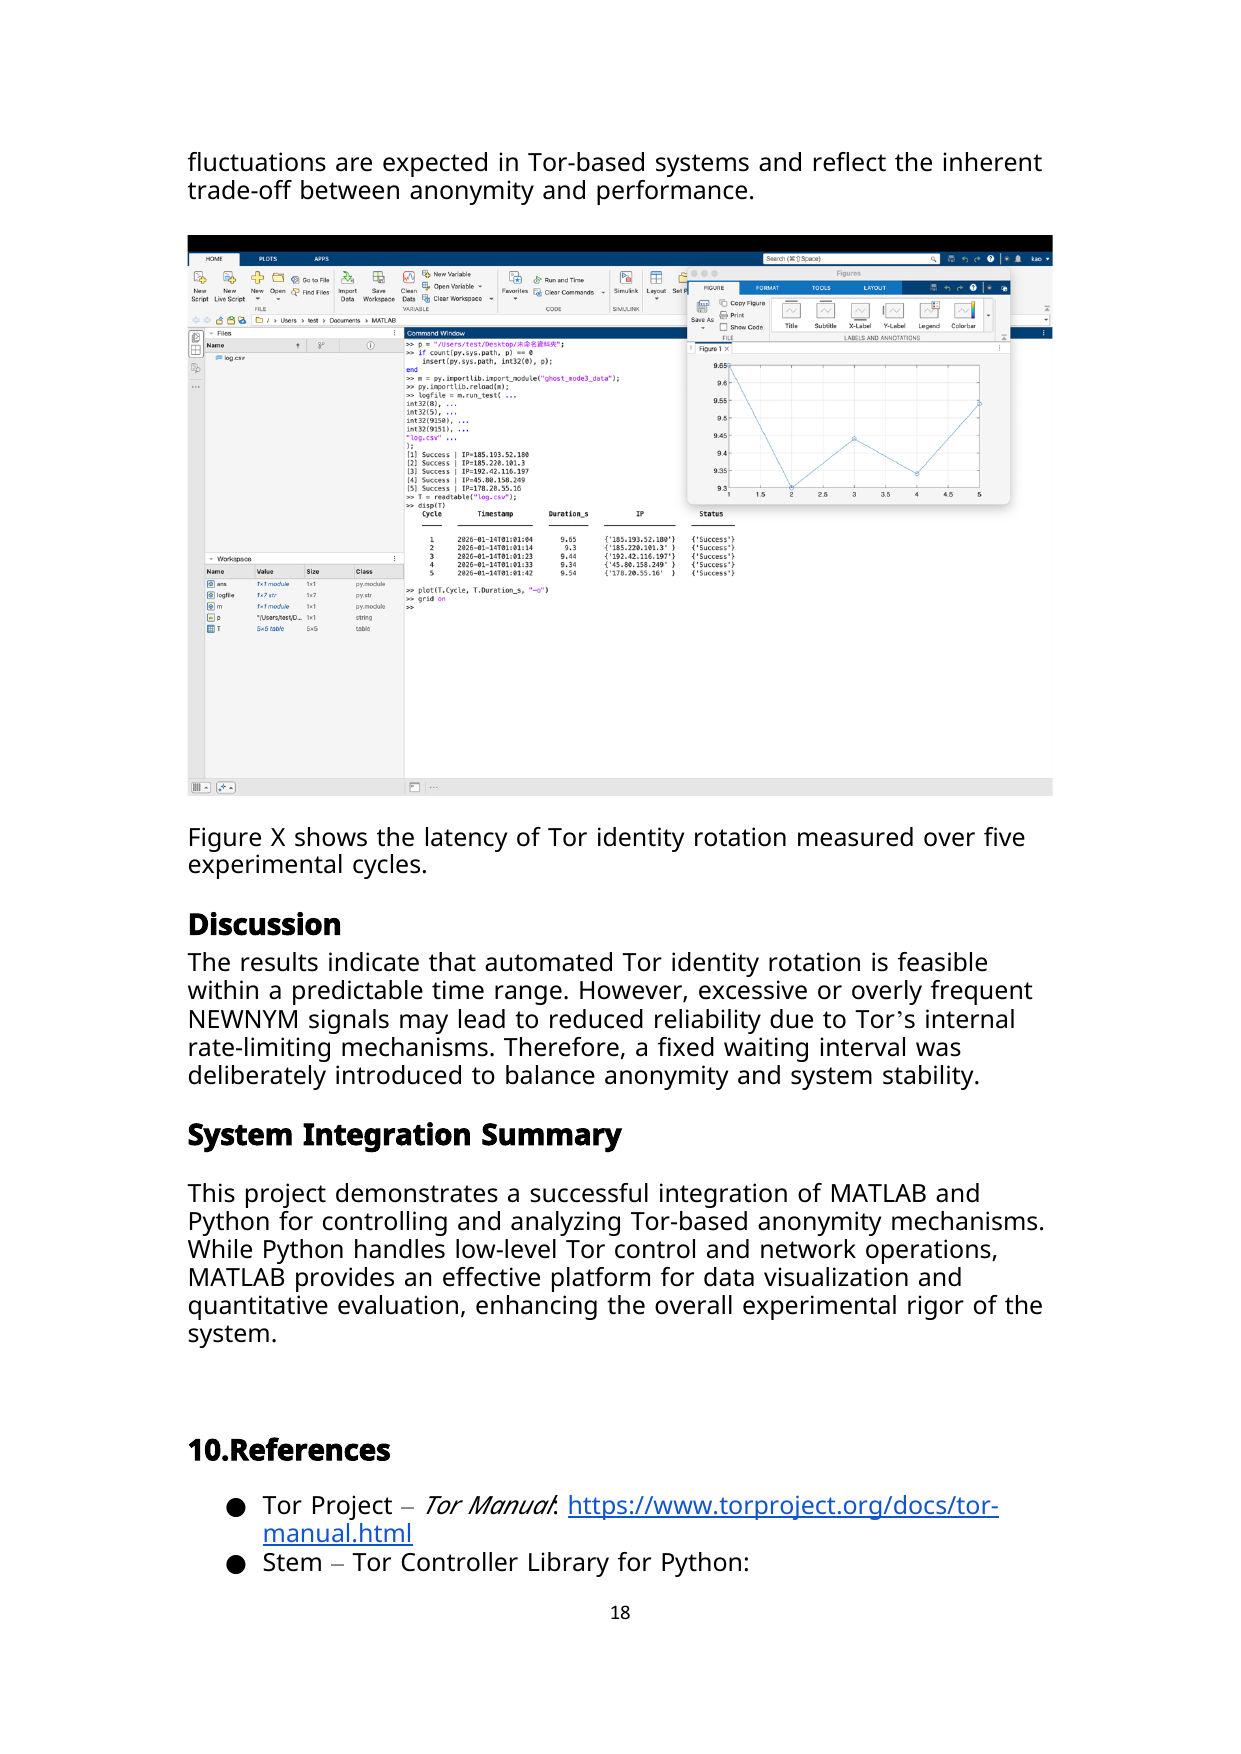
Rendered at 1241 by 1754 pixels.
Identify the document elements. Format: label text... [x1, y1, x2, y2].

list Tor Project – Tor Manual: https://www.torproject.org/docs/tor-manual.html [225, 1492, 1053, 1549]
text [187, 150, 1053, 206]
picture [187, 235, 1053, 796]
text This project demonstrates a successful integration of MATLAB and Python for controlling and analyzing Tor-based anonymity mechanisms. While Python handles low-level Tor control and network operations, MATLAB provides an effective platform for data visualization and quantitative evaluation, enhancing the overall experimental rigor of the system. [187, 1181, 1053, 1349]
subtitle System Integration Summary [187, 1119, 1053, 1152]
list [225, 1549, 1053, 1577]
text The results indicate that automated Tor identity rotation is feasible within a predictable time range. However, excessive or overly frequent NEWNYM signals may lead to reduced reliability due to Tor’s internal rate-limiting mechanisms. Therefore, a fixed waiting interval was deliberately introduced to balance anonymity and system stability. [187, 950, 1053, 1090]
subtitle 10.References [187, 1435, 1053, 1467]
subtitle Discussion [187, 909, 1053, 942]
text Figure X shows the latency of Tor identity rotation measured over five experimental cycles. [187, 824, 1053, 880]
